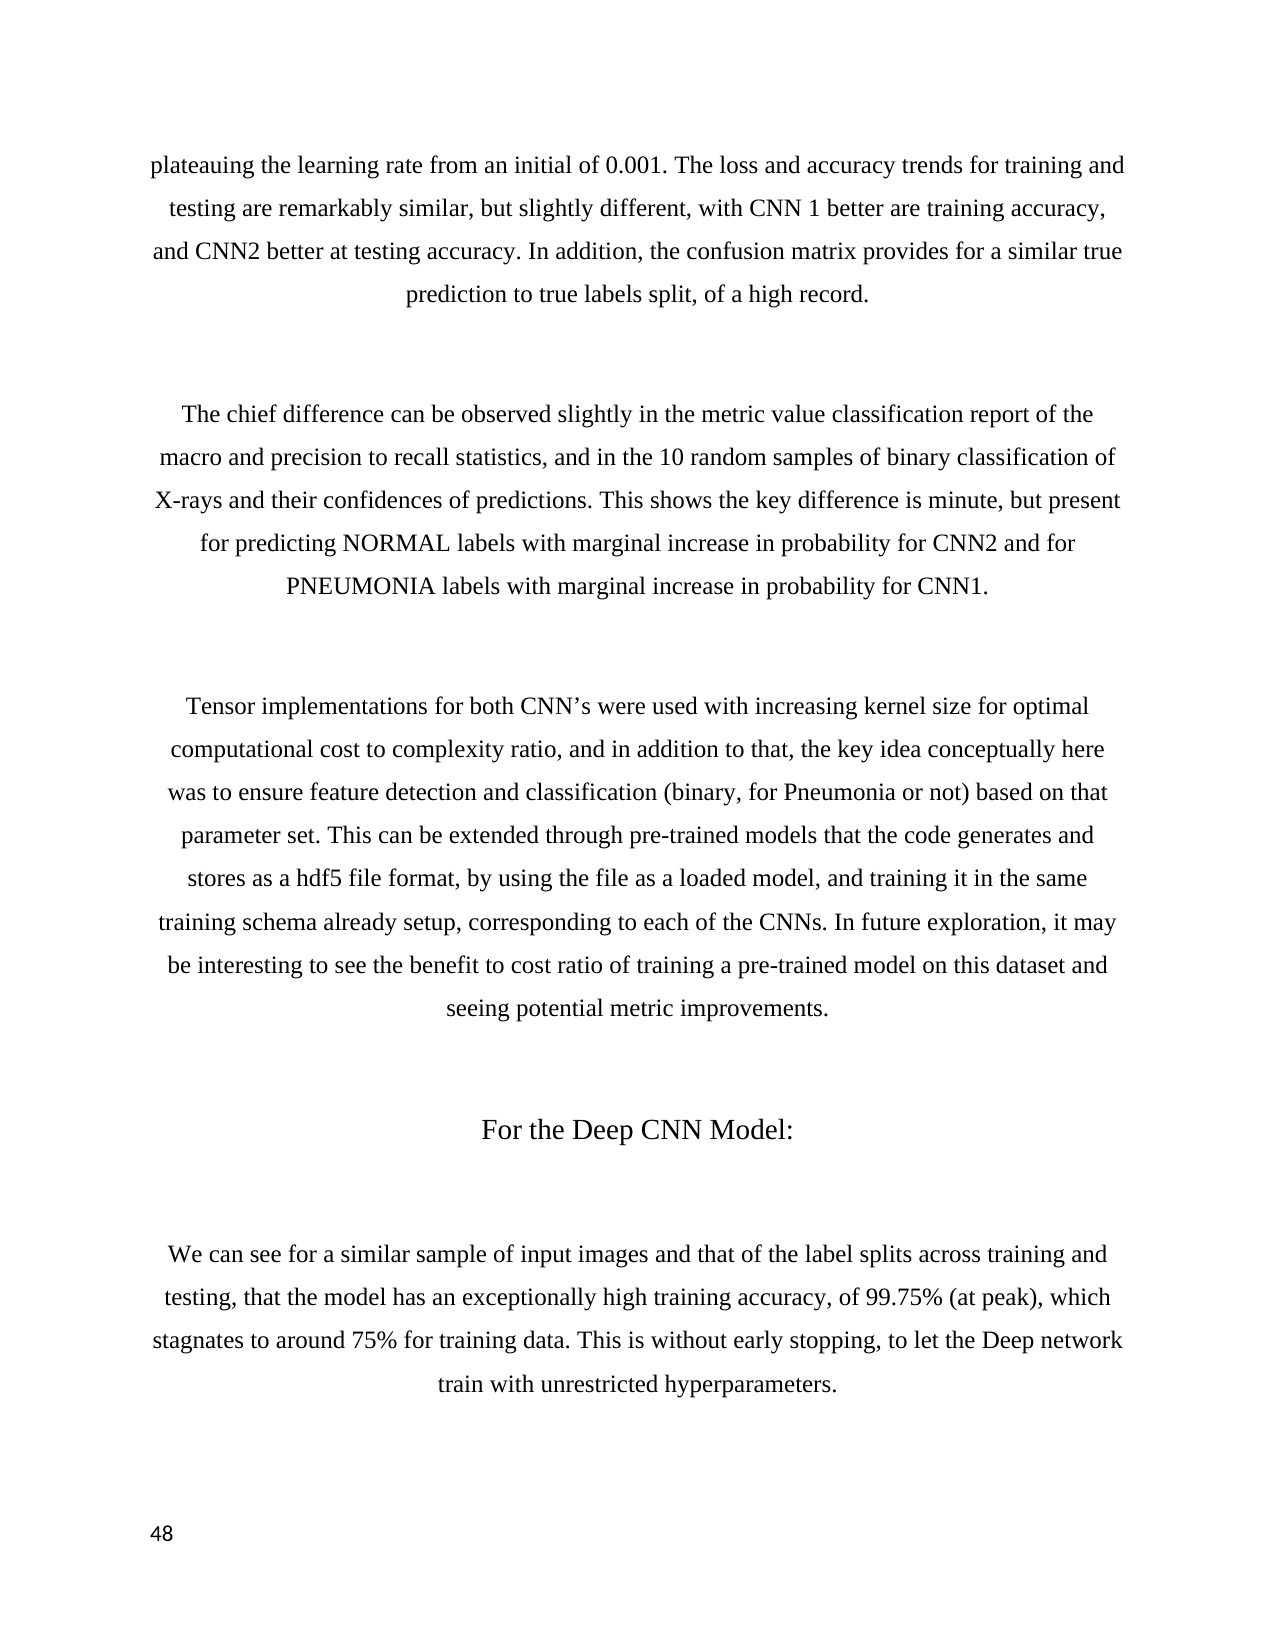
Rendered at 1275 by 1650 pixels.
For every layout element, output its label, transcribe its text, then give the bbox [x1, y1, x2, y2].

text For the Deep CNN Model: [150, 1112, 1125, 1146]
text The chief difference can be observed slightly in the metric value classification report of the macro and precision to recall statistics, and in the 10 random samples of binary classification of X-rays and their confidences of predictions. This shows the key difference is minute, but present for predicting NORMAL labels with marginal increase in probability for CNN2 and for PNEUMONIA labels with marginal increase in probability for CNN1. [150, 399, 1125, 600]
text Tensor implementations for both CNN’s were used with increasing kernel size for optimal computational cost to complexity ratio, and in addition to that, the key idea conceptually here was to ensure feature detection and classification (binary, for Pneumonia or not) based on that parameter set. This can be extended through pre-trained models that the code generates and stores as a hdf5 file format, by using the file as a loaded model, and training it in the same training schema already setup, corresponding to each of the CNNs. In future exploration, it may be interesting to see the benefit to cost ratio of training a pre-trained model on this dataset and seeing potential metric improvements. [150, 691, 1125, 1022]
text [150, 150, 1125, 308]
text We can see for a similar sample of input images and that of the label splits across training and testing, that the model has an exceptionally high training accuracy, of 99.75% (at peak), which stagnates to around 75% for training data. This is without early stopping, to let the Deep network train with unrestricted hyperparameters. [150, 1239, 1125, 1397]
